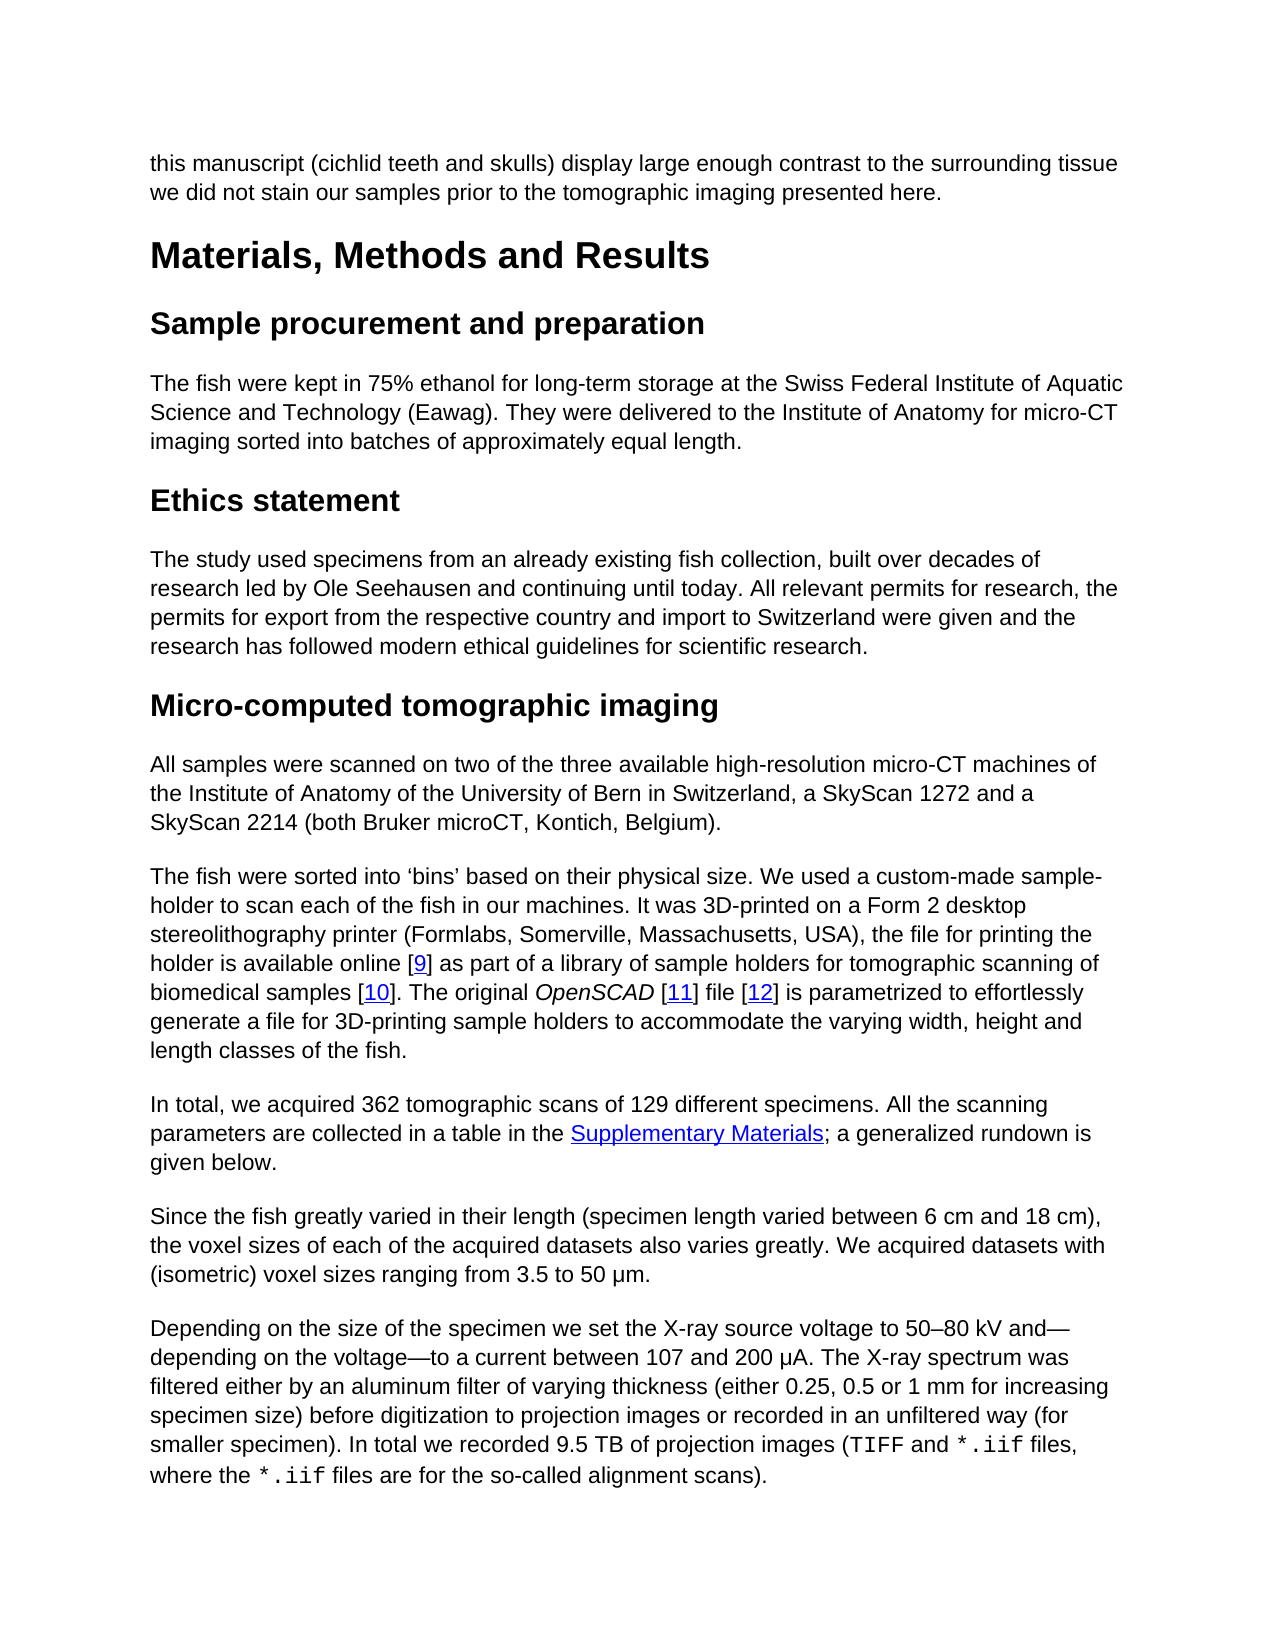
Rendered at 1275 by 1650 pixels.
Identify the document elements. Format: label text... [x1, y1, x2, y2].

text All samples were scanned on two of the three available high-resolution micro-CT machines of the Institute of Anatomy of the University of Bern in Switzerland, a SkyScan 1272 and a SkyScan 2214 (both Bruker microCT, Kontich, Belgium). [150, 751, 1125, 836]
text In total, we acquired 362 tomographic scans of 129 different specimens. All the scanning parameters are collected in a table in the Supplementary Materials; a generalized rundown is given below. [150, 1091, 1125, 1175]
text Depending on the size of the specimen we set the X-ray source voltage to 50–80 kV and—depending on the voltage—to a current between 107 and 200 μA. The X-ray spectrum was filtered either by an aluminum filter of varying thickness (either 0.25, 0.5 or 1 mm for increasing specimen size) before digitization to projection images or recorded in an unfiltered way (for smaller specimen). In total we recorded 9.5 TB of projection images (TIFF and *.iif files, where the *.iif files are for the so-called alignment scans). [150, 1315, 1125, 1490]
subtitle Ethics statement [150, 482, 1125, 518]
subtitle Sample procurement and preparation [150, 305, 1125, 341]
text The study used specimens from an already existing fish collection, built over decades of research led by Ole Seehausen and continuing until today. All relevant permits for research, the permits for export from the respective country and import to Switzerland were given and the research has followed modern ethical guidelines for scientific research. [150, 546, 1125, 659]
subtitle Micro-computed tomographic imaging [150, 687, 1125, 723]
subtitle Materials, Methods and Results [150, 233, 1125, 276]
text The fish were sorted into ‘bins’ based on their physical size. We used a custom-made sample-holder to scan each of the fish in our machines. It was 3D-printed on a Form 2 desktop stereolithography printer (Formlabs, Somerville, Massachusetts, USA), the file for printing the holder is available online [9] as part of a library of sample holders for tomographic scanning of biomedical samples [10]. The original OpenSCAD [11] file [12] is parametrized to effortlessly generate a file for 3D-printing sample holders to accommodate the varying width, height and length classes of the fish. [150, 863, 1125, 1063]
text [150, 150, 1125, 205]
text The fish were kept in 75% ethanol for long-term storage at the Swiss Federal Institute of Aquatic Science and Technology (Eawag). They were delivered to the Institute of Anatomy for micro-CT imaging sorted into batches of approximately equal length. [150, 370, 1125, 454]
text Since the fish greatly varied in their length (specimen length varied between 6 cm and 18 cm), the voxel sizes of each of the acquired datasets also varies greatly. We acquired datasets with (isometric) voxel sizes ranging from 3.5 to 50 μm. [150, 1203, 1125, 1287]
